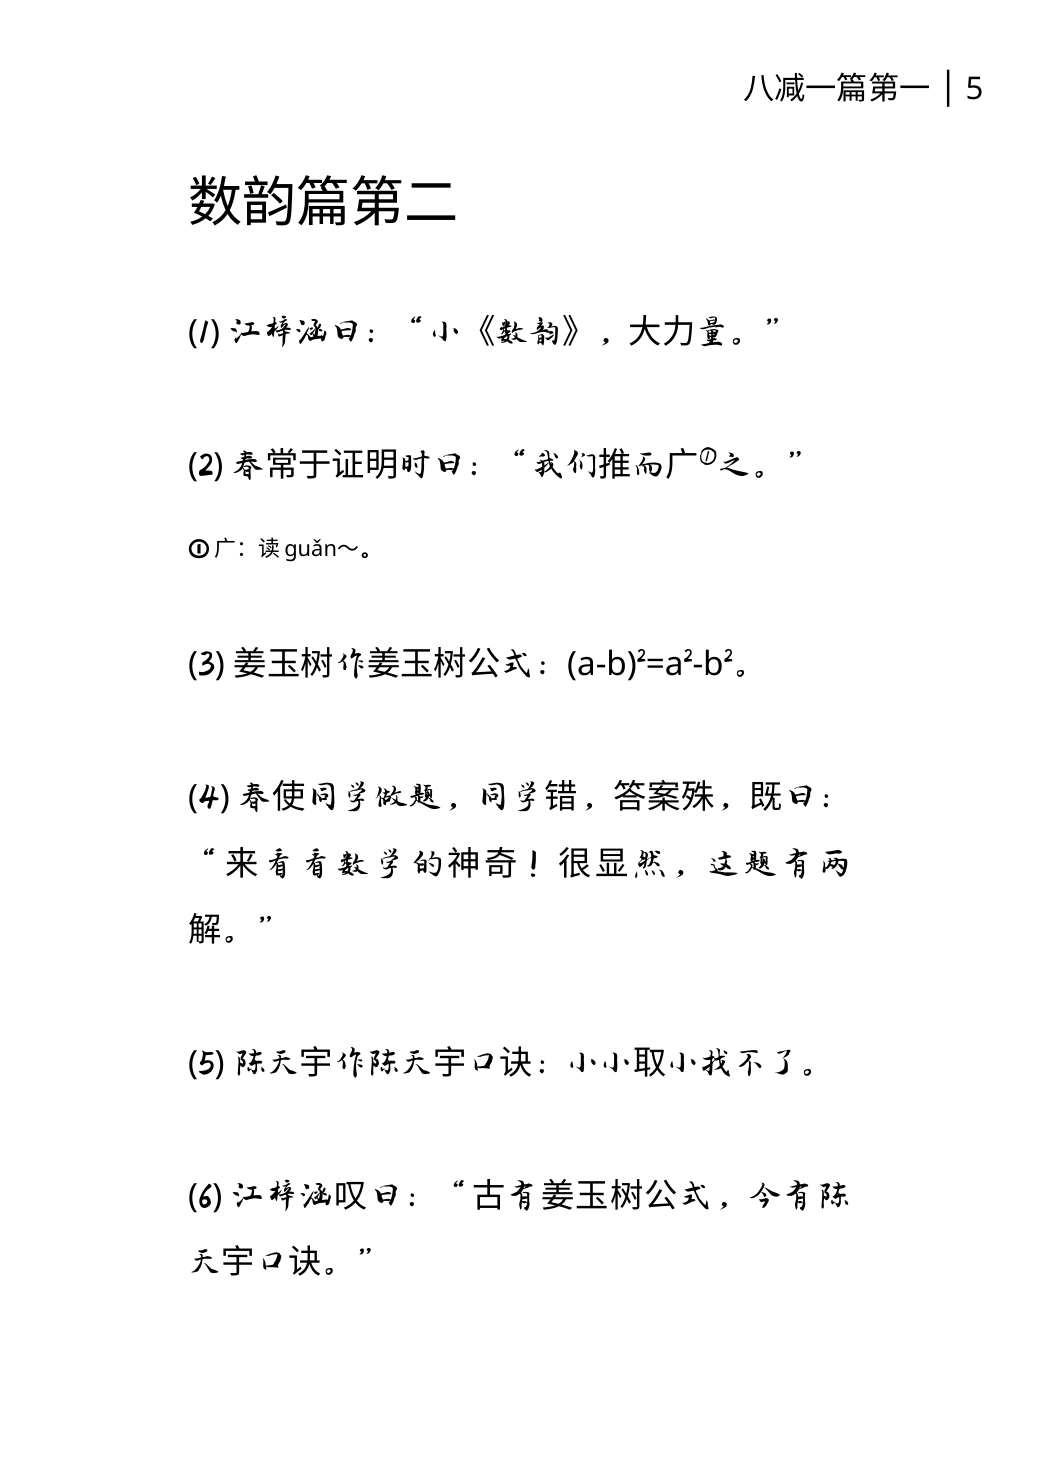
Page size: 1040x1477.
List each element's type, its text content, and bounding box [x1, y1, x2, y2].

list 姜玉树作姜玉树公式：(a-b)2=a2-b2。 [188, 632, 852, 698]
list 江梓涵叹曰：“古有姜玉树公式，今有陈天宇口诀。” [188, 1163, 852, 1296]
text ①广：读guǎn～。 [188, 532, 852, 565]
list 春使同学做题，同学错，答案殊，既曰：“来看看数学的神奇！很显然，这题有两解。” [188, 764, 852, 964]
list 春常于证明时曰：“我们推而广①之。” [188, 432, 852, 499]
text 数韵篇第二 [188, 166, 852, 233]
list 陈天宇作陈天宇口诀：小小取小找不了。 [188, 1030, 852, 1097]
list 江梓涵曰：“小《数韵》，大力量。” [188, 299, 852, 366]
